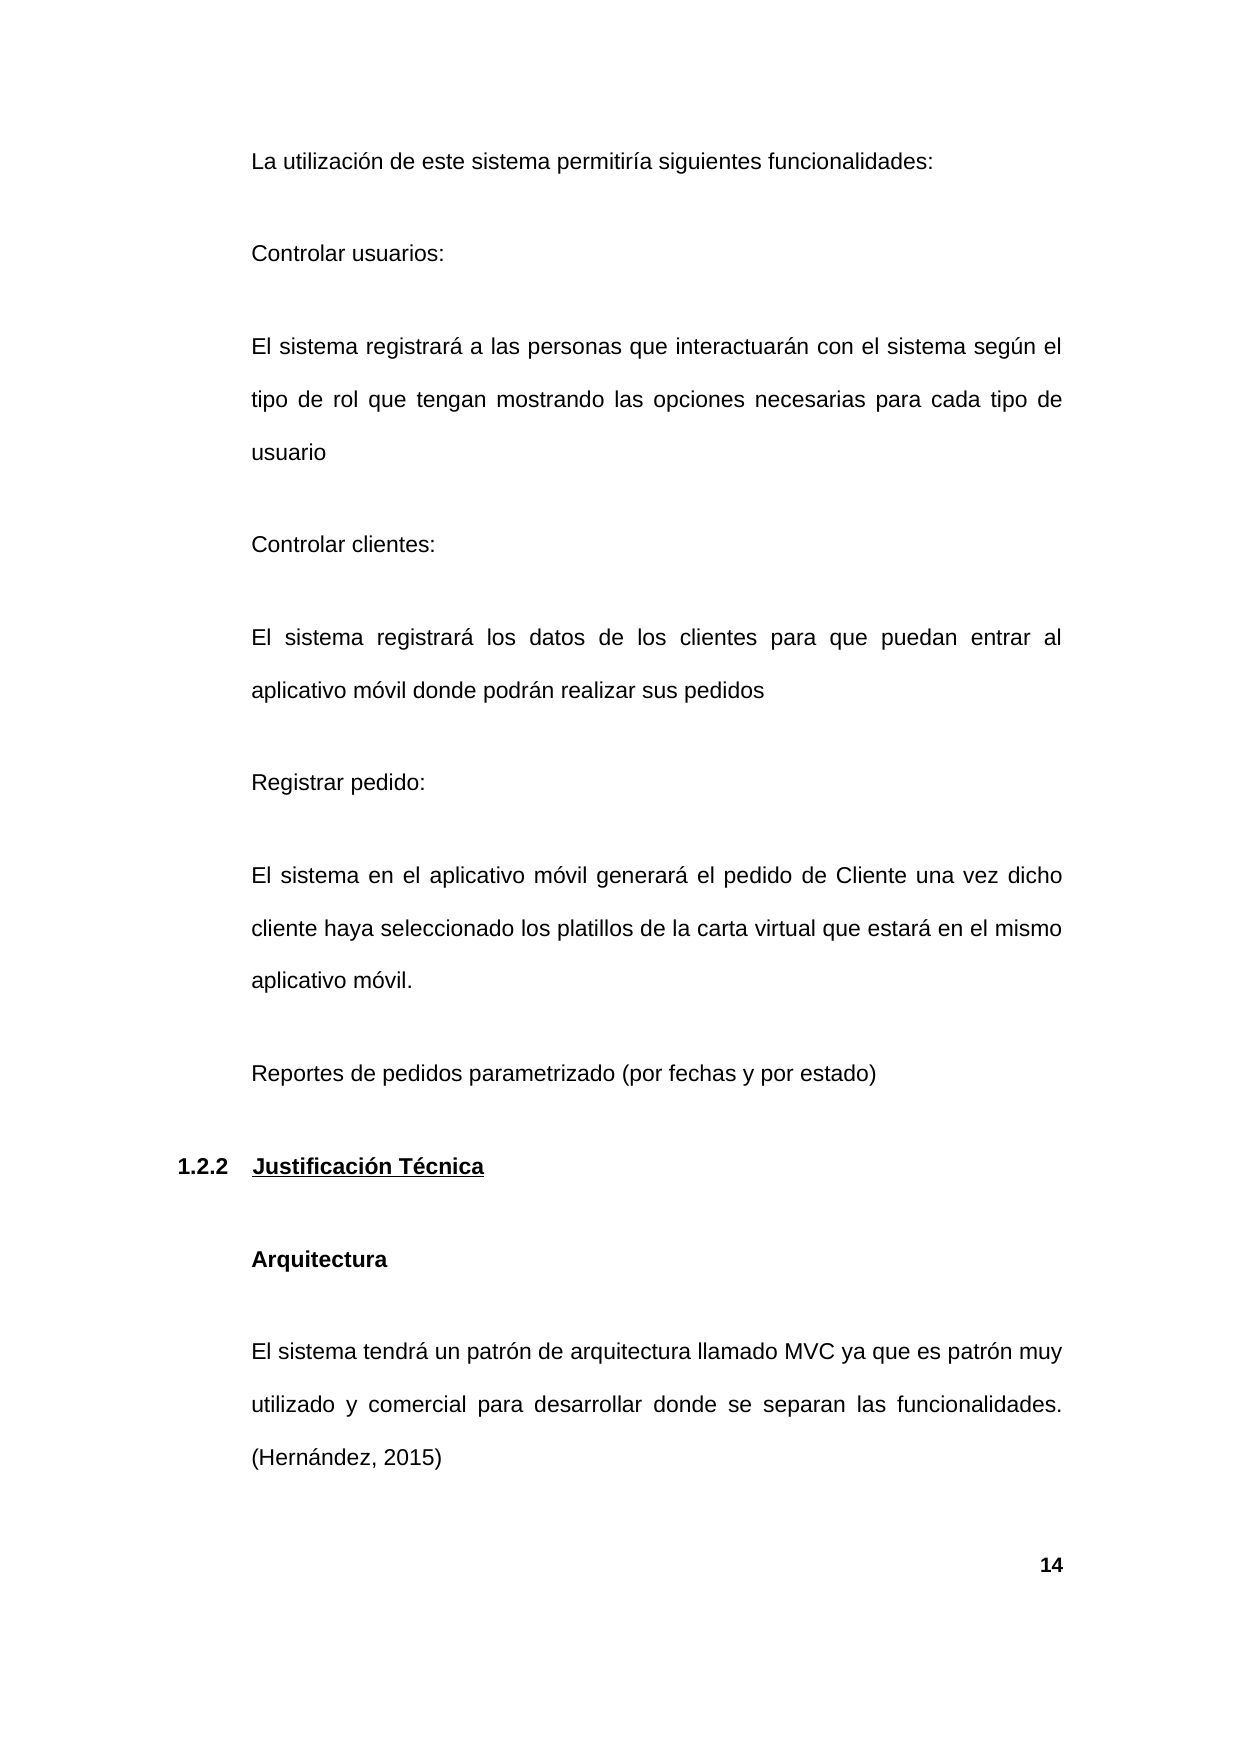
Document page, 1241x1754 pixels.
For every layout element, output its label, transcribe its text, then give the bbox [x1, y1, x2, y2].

subtitle Arquitectura [251, 1246, 1063, 1272]
text Controlar usuarios: [251, 240, 1063, 267]
text Reportes de pedidos parametrizado (por fechas y por estado) [251, 1060, 1063, 1086]
text El sistema tendrá un patrón de arquitectura llamado MVC ya que es patrón muy utilizado y comercial para desarrollar donde se separan las funcionalidades. [251, 1338, 1063, 1470]
text La utilización de este sistema permitiría siguientes funcionalidades: [177, 148, 1063, 174]
text El sistema registrará los datos de los clientes para que puedan entrar al aplicativo móvil donde podrán realizar sus pedidos [251, 624, 1063, 703]
text El sistema en el aplicativo móvil generará el pedido de Cliente una vez dicho cliente haya seleccionado los platillos de la carta virtual que estará en el mismo aplicativo móvil. [251, 862, 1063, 994]
text Controlar clientes: [251, 531, 1063, 557]
text El sistema registrará a las personas que interactuarán con el sistema según el tipo de rol que tengan mostrando las opciones necesarias para cada tipo de usuario [251, 333, 1063, 465]
subtitle Justificación Técnica [177, 1153, 1063, 1179]
text Registrar pedido: [251, 769, 1063, 796]
